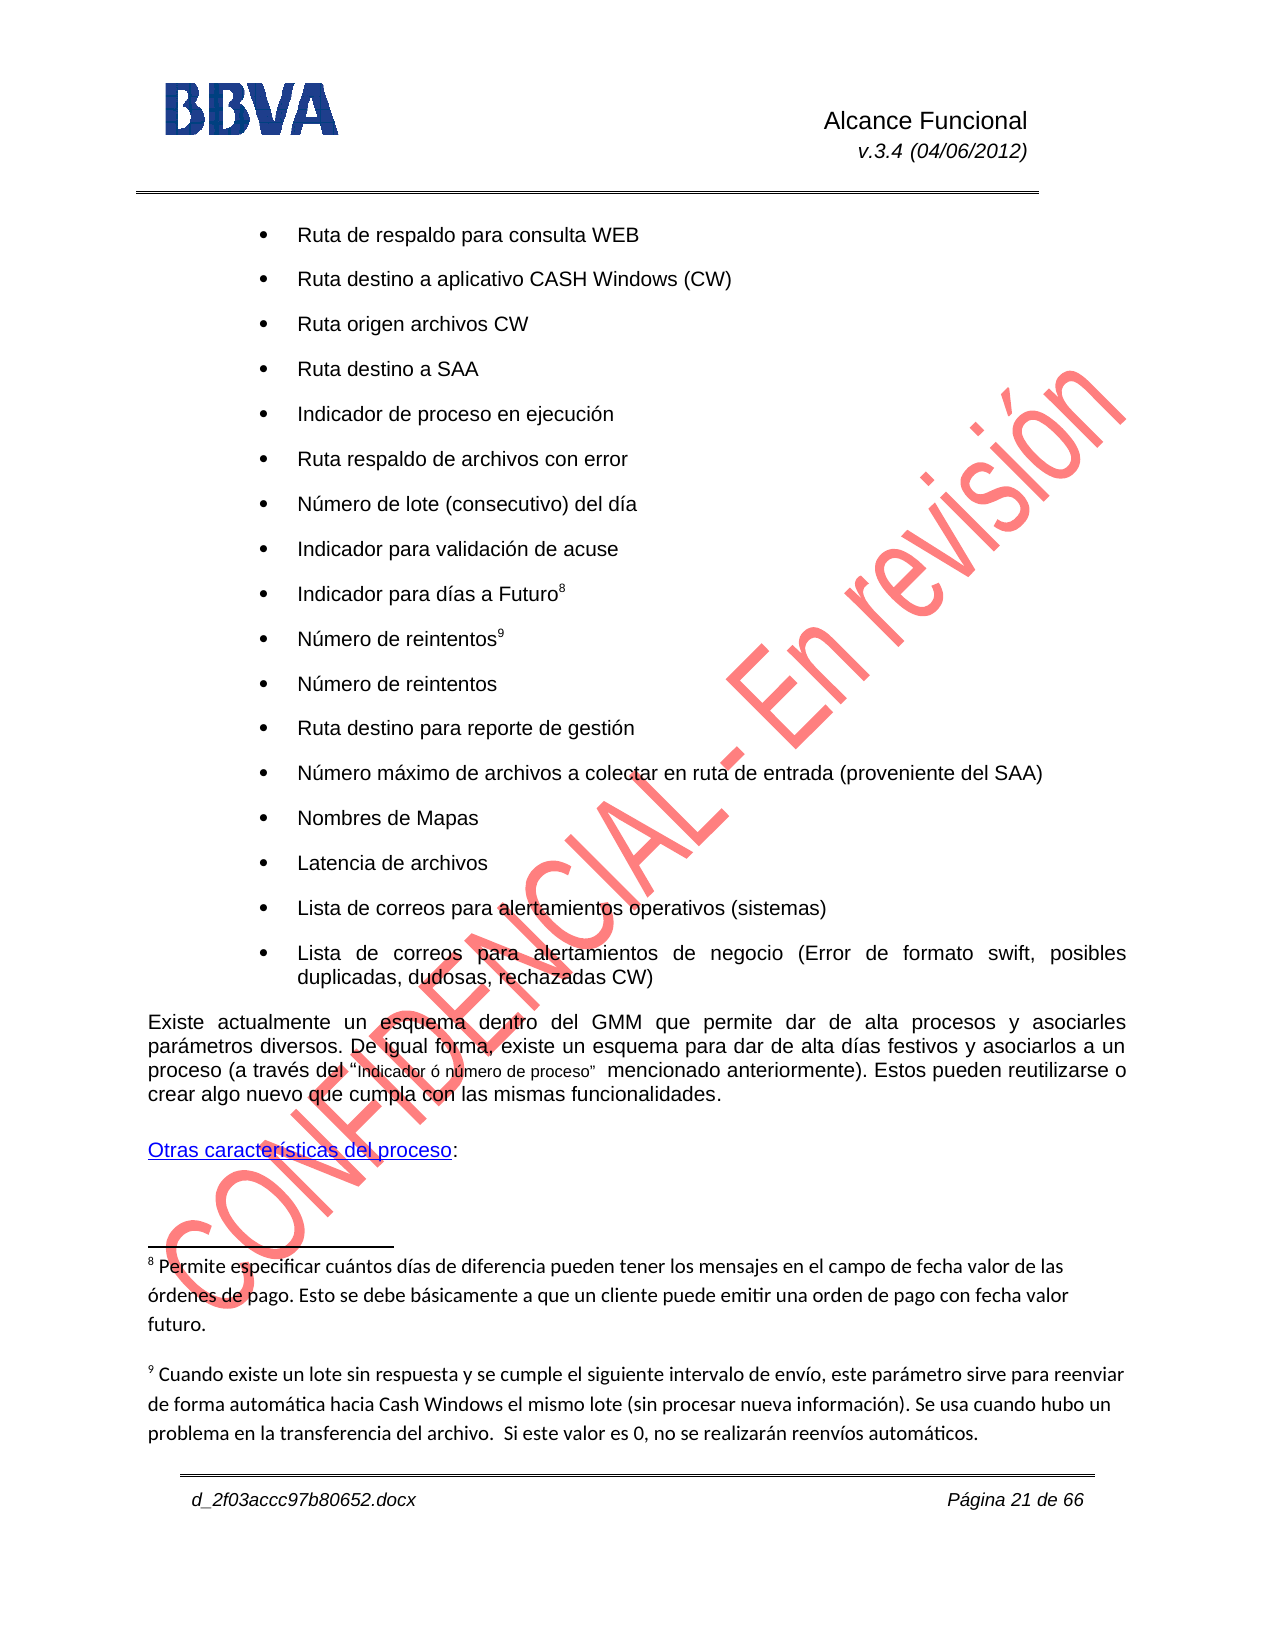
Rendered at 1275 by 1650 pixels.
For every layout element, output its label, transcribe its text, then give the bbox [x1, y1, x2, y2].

list Nombres de Mapas [260, 806, 1127, 830]
text Existe actualmente un esquema dentro del GMM que permite dar de alta procesos y asociarles parámetros diversos. De igual forma, existe un esquema para dar de alta días festivos y asociarlos a un proceso (a través del “Indicador ó número de proceso” mencionado anteriormente). Estos pueden reutilizarse o crear algo nuevo que cumpla con las mismas funcionalidades. [148, 1009, 1127, 1105]
list Lista de correos para alertamientos de negocio (Error de formato swift, posibles duplicadas, dudosas, rechazadas CW) [260, 941, 1127, 989]
list Ruta de respaldo para consulta WEB [260, 222, 1127, 246]
picture [165, 83, 339, 135]
list Ruta destino para reporte de gestión [260, 716, 1127, 740]
list Número máximo de archivos a colectar en ruta de entrada (proveniente del SAA) [260, 761, 1127, 785]
list Ruta destino a SAA [260, 357, 1127, 381]
list Ruta origen archivos CW [260, 312, 1127, 336]
list Lista de correos para alertamientos operativos (sistemas) [260, 896, 1127, 920]
list Número de reintentos [260, 626, 1127, 651]
list Indicador para validación de acuse [260, 537, 1127, 561]
list Número de lote (consecutivo) del día [260, 492, 1127, 516]
list Indicador para días a Futuro [260, 582, 1127, 606]
list Latencia de archivos [260, 851, 1127, 875]
list Número de reintentos [260, 671, 1127, 695]
list Ruta destino a aplicativo CASH Windows (CW) [260, 267, 1127, 291]
text Otras características del proceso: [148, 1138, 1127, 1162]
list Indicador de proceso en ejecución [260, 402, 1127, 426]
list Ruta respaldo de archivos con error [260, 447, 1127, 471]
